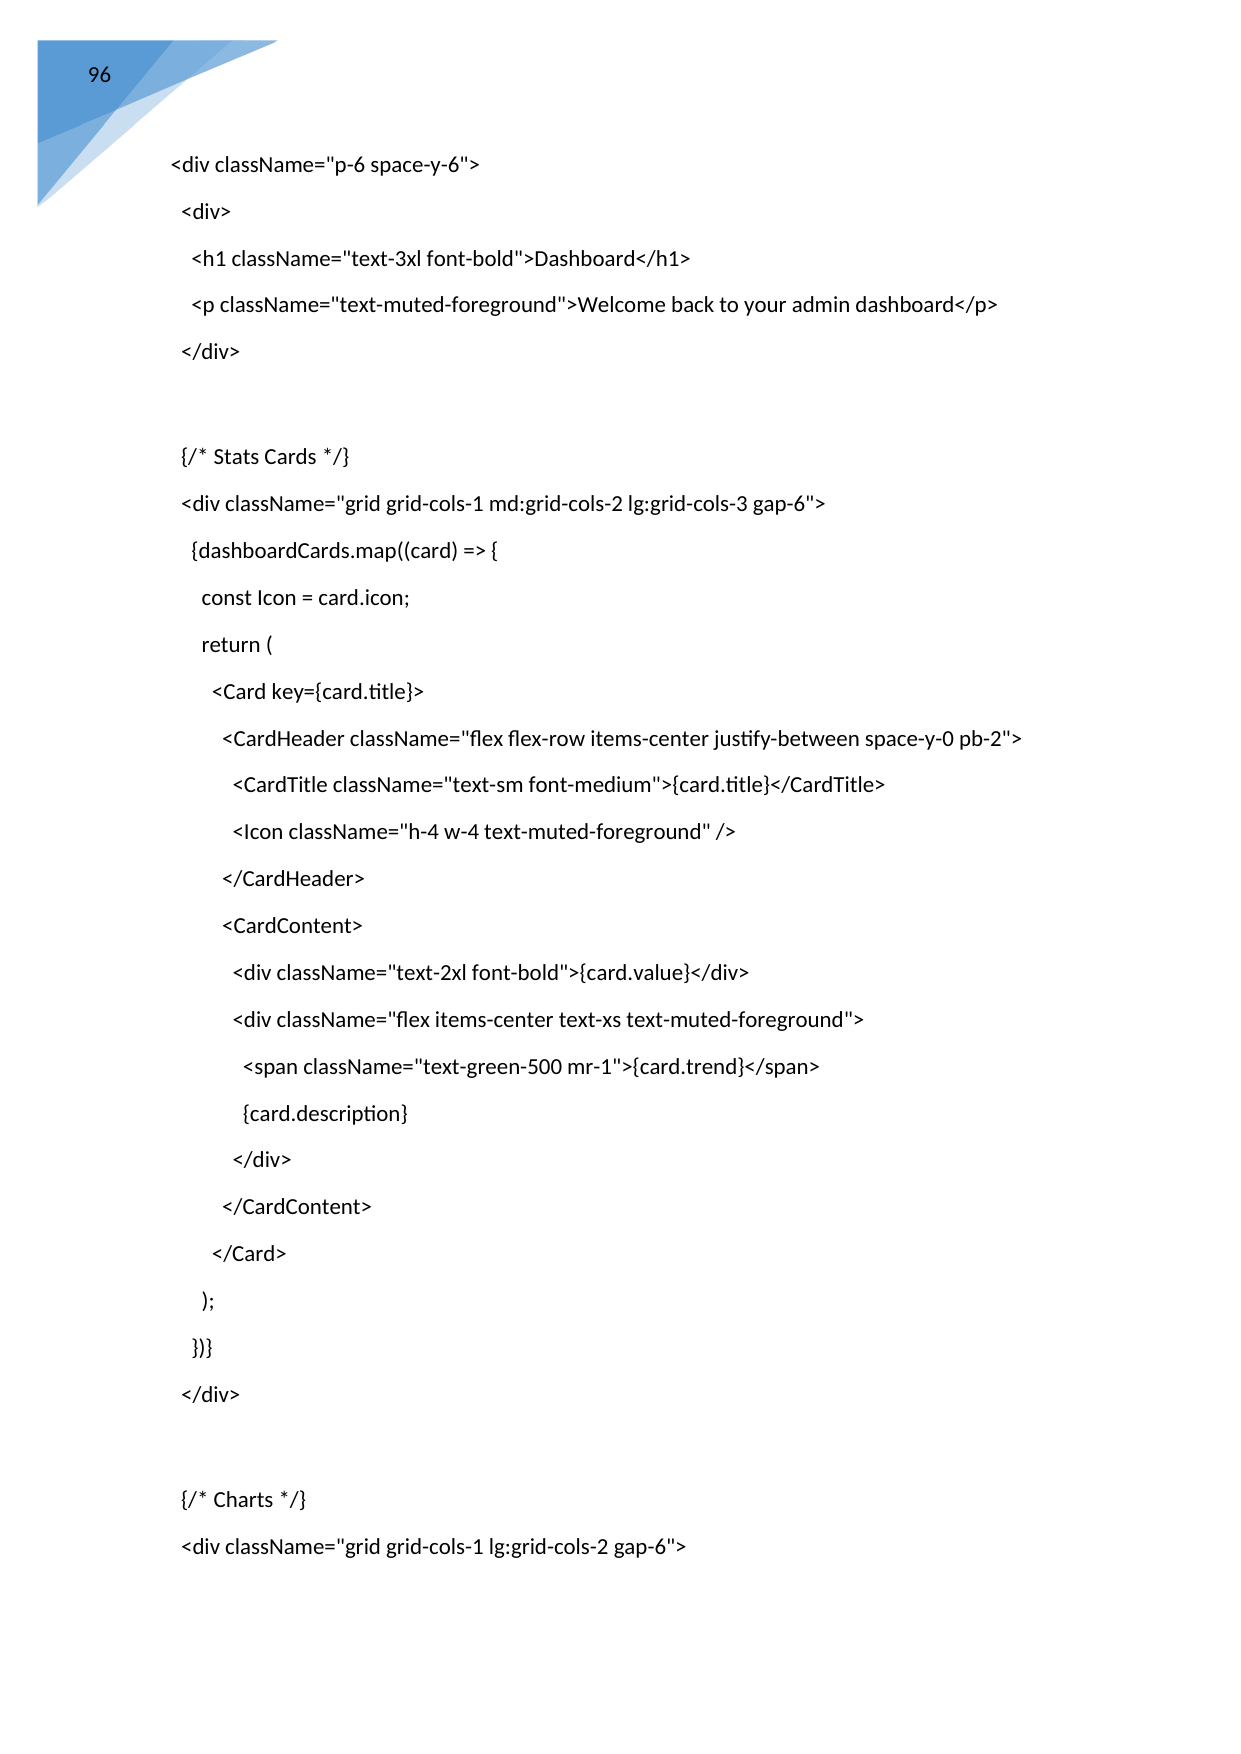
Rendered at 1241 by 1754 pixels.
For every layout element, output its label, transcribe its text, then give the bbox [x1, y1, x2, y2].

text </CardHeader> [150, 864, 1090, 892]
text </div> [150, 337, 1090, 366]
text <CardTitle className="text-sm font-medium">{card.title}</CardTitle> [150, 771, 1090, 799]
text <div className="flex items-center text-xs text-muted-foreground"> [150, 1005, 1090, 1033]
text const Icon = card.icon; [150, 583, 1090, 611]
text <span className="text-green-500 mr-1">{card.trend}</span> [150, 1052, 1090, 1080]
text <div> [150, 197, 1090, 225]
text </div> [150, 1146, 1090, 1174]
text <Card key={card.title}> [150, 677, 1090, 705]
text ); [150, 1286, 1090, 1314]
text <CardHeader className="flex flex-row items-center justify-between space-y-0 pb-2"> [150, 724, 1090, 752]
text </Card> [150, 1239, 1090, 1267]
text {/* Stats Cards */} [150, 442, 1090, 471]
text </div> [150, 1380, 1090, 1408]
text </CardContent> [150, 1192, 1090, 1221]
text <div className="text-2xl font-bold">{card.value}</div> [150, 958, 1090, 986]
text <p className="text-muted-foreground">Welcome back to your admin dashboard</p> [150, 291, 1090, 319]
picture [37, 40, 279, 209]
text {dashboardCards.map((card) => { [150, 536, 1090, 564]
text return ( [150, 630, 1090, 658]
text })} [150, 1333, 1090, 1361]
text <h1 className="text-3xl font-bold">Dashboard</h1> [150, 244, 1090, 272]
text <div className="grid grid-cols-1 md:grid-cols-2 lg:grid-cols-3 gap-6"> [150, 489, 1090, 517]
text {card.description} [150, 1099, 1090, 1127]
text {/* Charts */} [150, 1485, 1090, 1513]
text <CardContent> [150, 911, 1090, 939]
text <Icon className="h-4 w-4 text-muted-foreground" /> [150, 817, 1090, 846]
text <div className="p-6 space-y-6"> [150, 150, 1090, 178]
text <div className="grid grid-cols-1 lg:grid-cols-2 gap-6"> [150, 1532, 1090, 1560]
